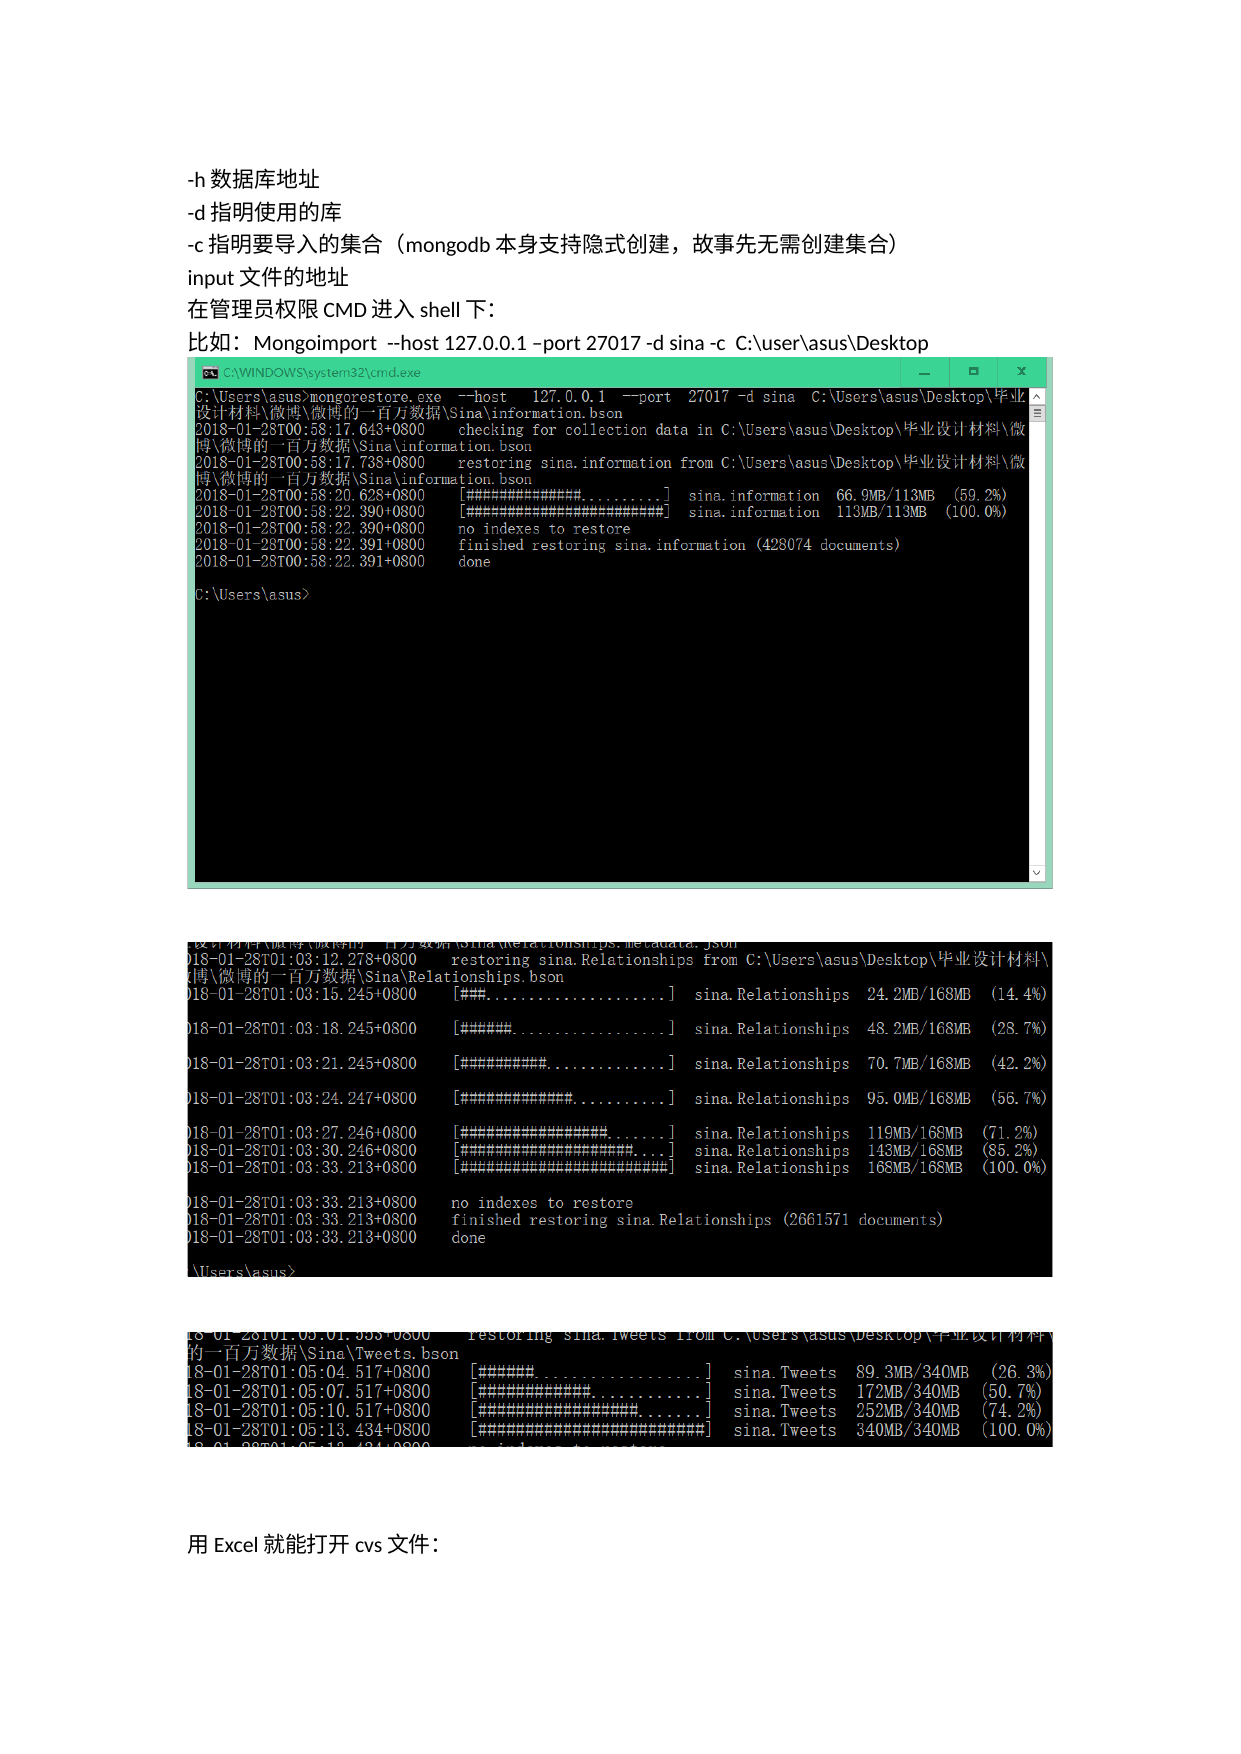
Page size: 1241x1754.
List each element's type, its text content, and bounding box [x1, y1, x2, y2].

text 用Excel就能打开cvs文件： [187, 1527, 1053, 1559]
picture [187, 1332, 1053, 1447]
picture [187, 942, 1053, 1277]
text -h 数据库地址 [187, 162, 1053, 194]
picture [187, 357, 1053, 889]
text -d 指明使用的库 [187, 194, 1053, 227]
text -c 指明要导入的集合（mongodb本身支持隐式创建，故事先无需创建集合） [187, 227, 1053, 259]
text input 文件的地址 [187, 259, 1053, 292]
text 比如：Mongoimport --host 127.0.0.1 –port 27017 -d sina -c C:\user\asus\Desktop [187, 324, 1053, 357]
text 在管理员权限CMD进入shell下： [187, 292, 1053, 324]
